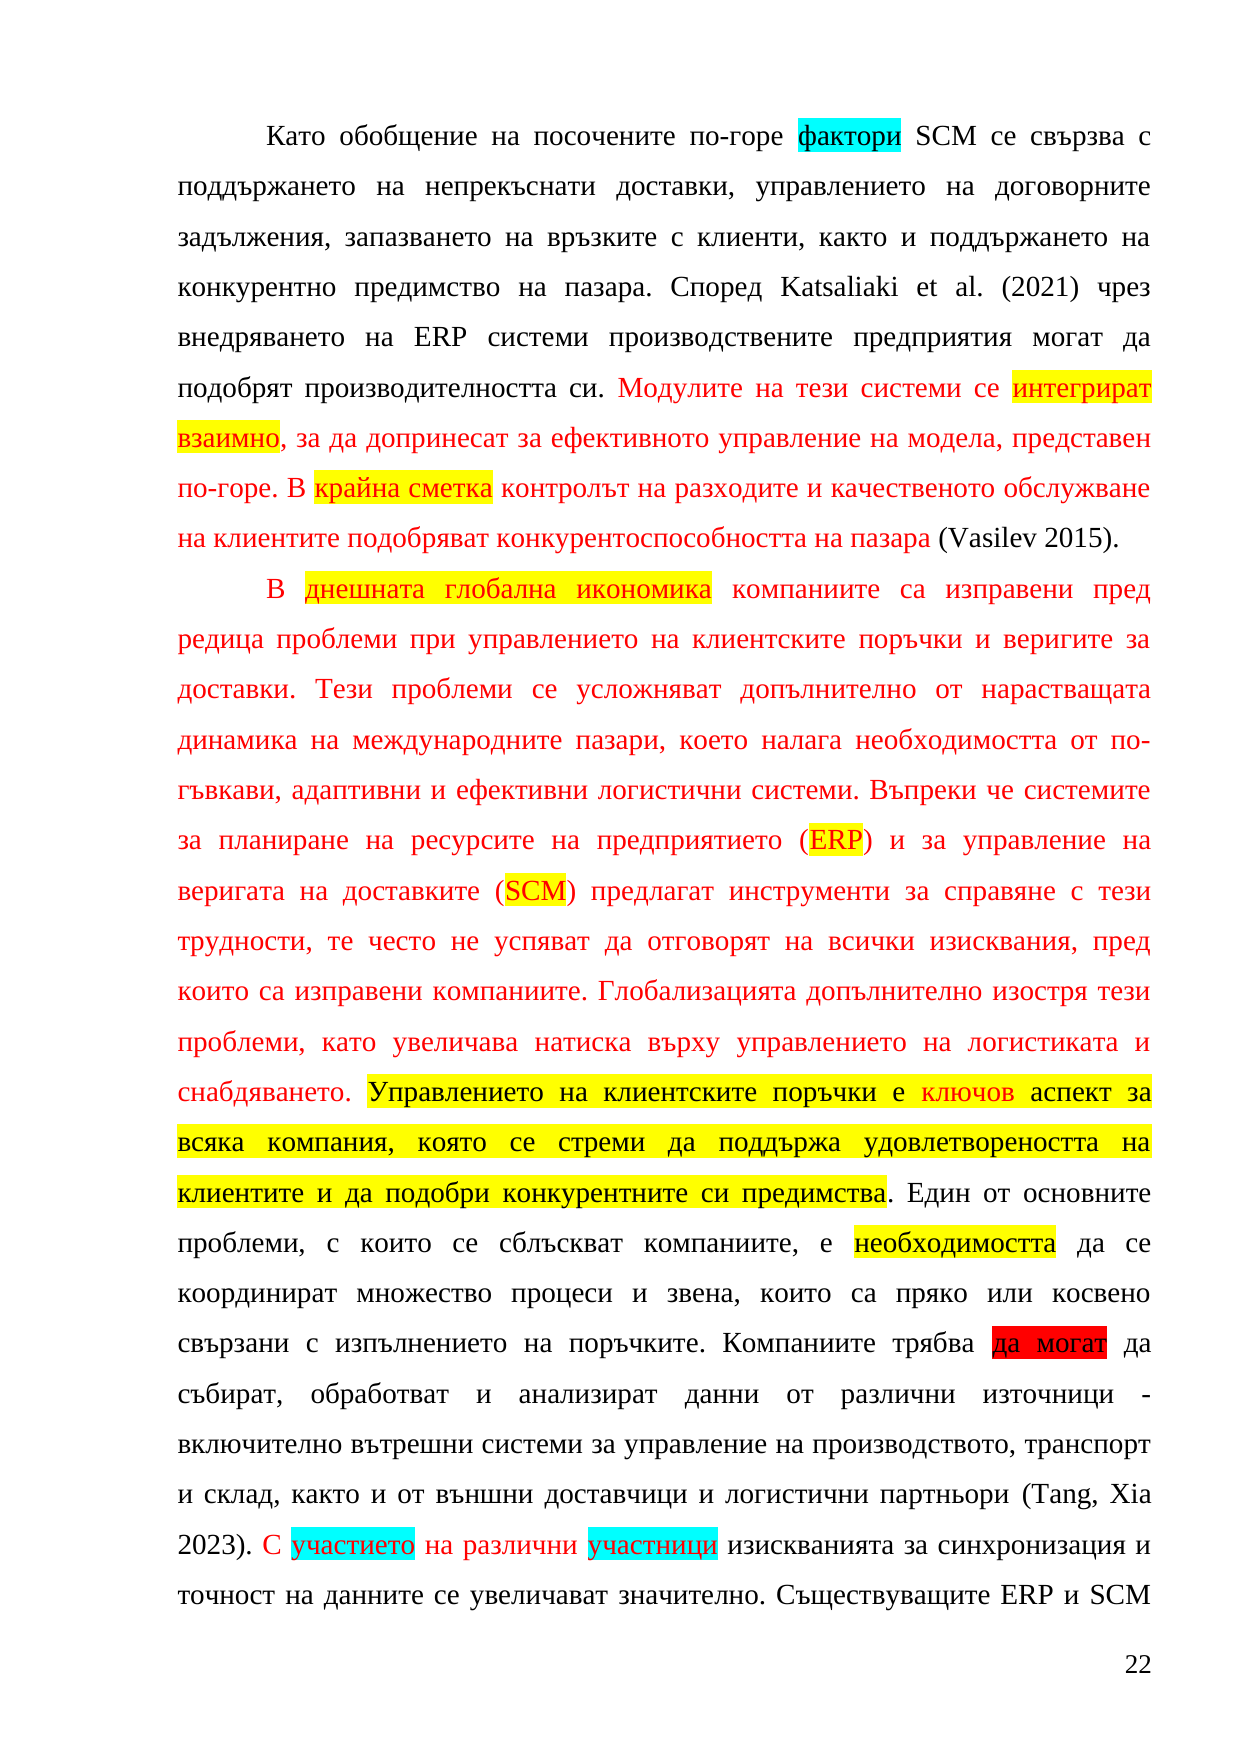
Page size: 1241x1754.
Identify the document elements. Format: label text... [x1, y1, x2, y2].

text Като обобщение на посочените по-горе фактори SCM се свързва с поддържането на непрекъснати доставки, управлението на договорните задължения, запазването на връзките с клиенти, както и поддържането на конкурентно предимство на пазара. Според Katsaliaki et al. (2021) чрез внедряването на ERP системи производствените предприятия могат да подобрят производителността си. Модулите на тези системи се интегрират взаимно, за да допринесат за ефективното управление на модела, представен по-горе. В крайна сметка контролът на разходите и качественото обслужване на клиентите подобряват конкурентоспособността на пазара (Vasilev 2015). [177, 118, 1152, 554]
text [177, 1158, 1152, 1611]
